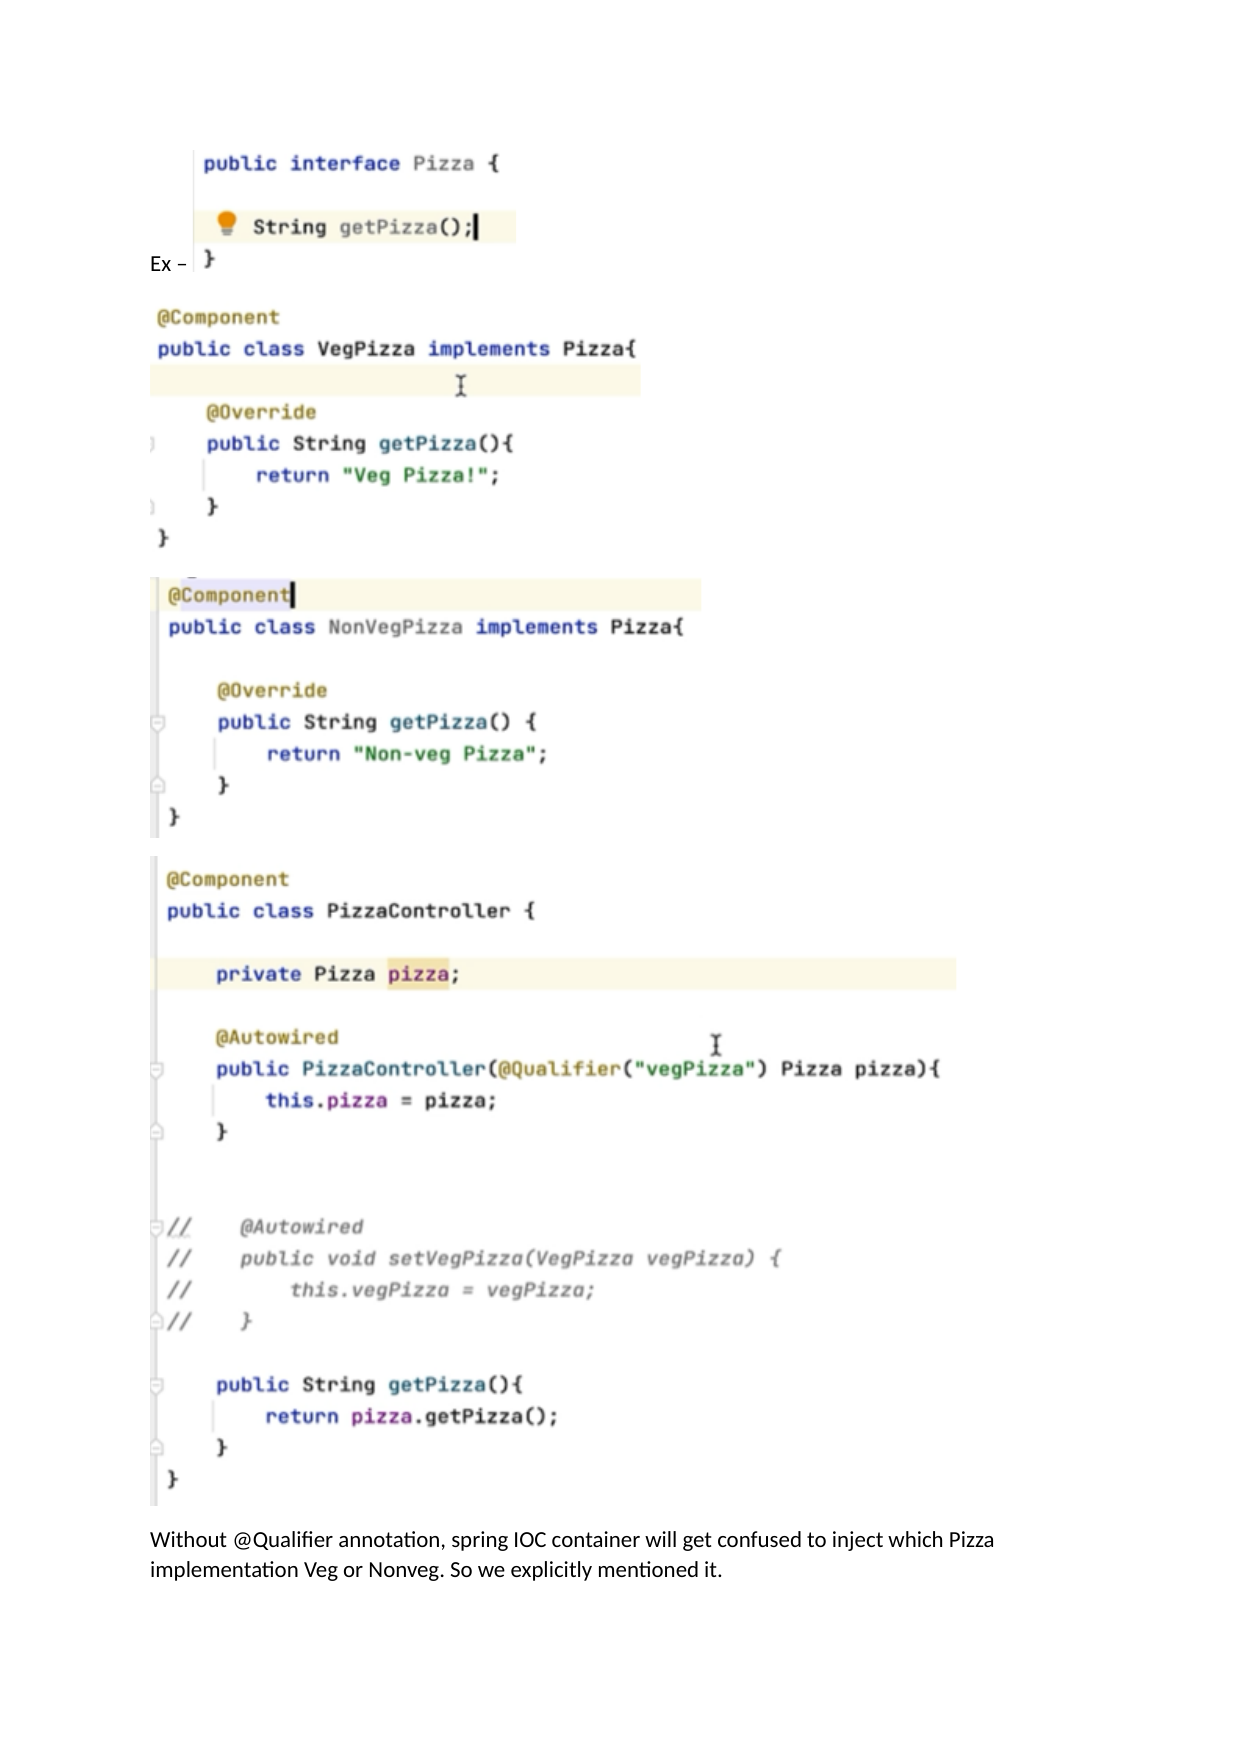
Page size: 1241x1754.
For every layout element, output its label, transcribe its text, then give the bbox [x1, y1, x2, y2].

text Without @Qualifier annotation, spring IOC container will get confused to inject which Pizza implementation Veg or Nonveg. So we explicitly mentioned it. [150, 1525, 1090, 1583]
picture [150, 296, 641, 559]
picture [150, 577, 702, 838]
picture [150, 856, 957, 1506]
picture [192, 150, 517, 272]
